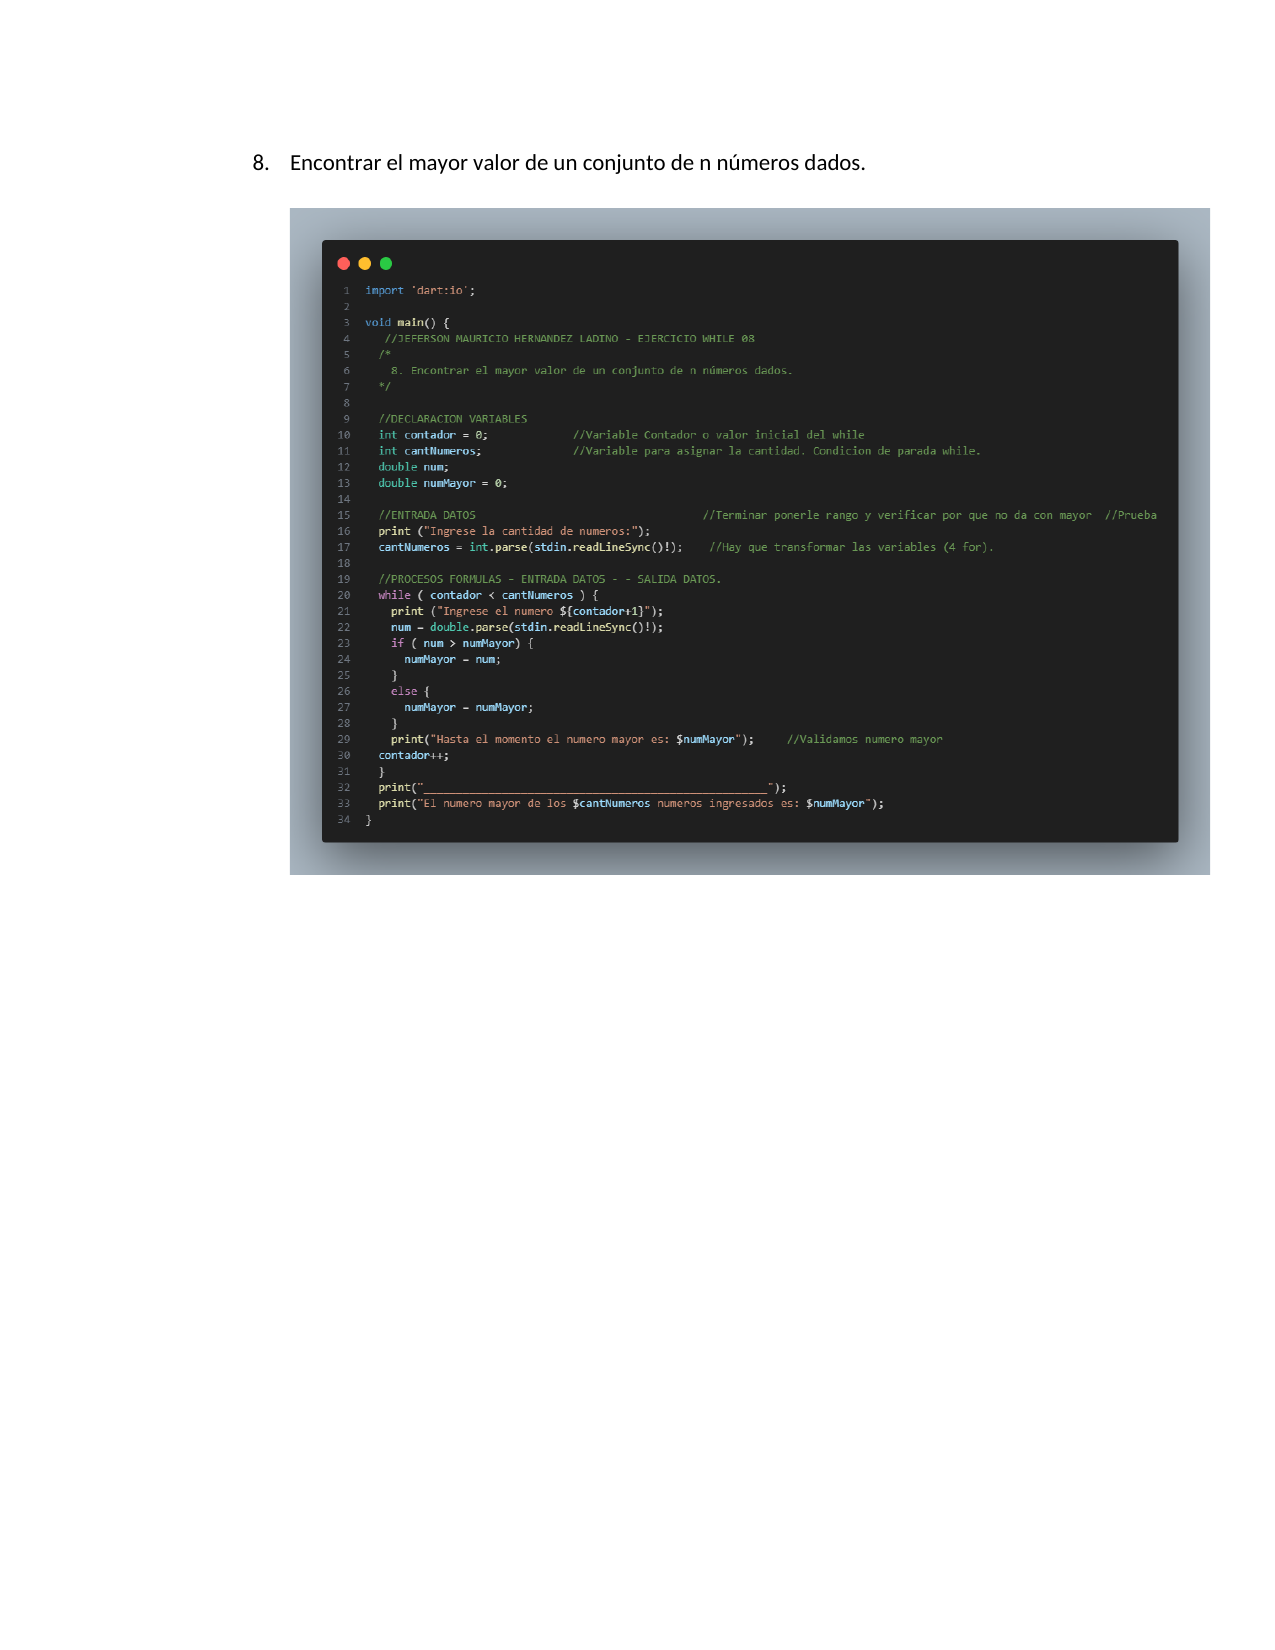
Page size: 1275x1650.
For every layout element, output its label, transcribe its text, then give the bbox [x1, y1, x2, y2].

picture [289, 208, 1211, 875]
list Encontrar el mayor valor de un conjunto de n números dados. [252, 148, 1098, 176]
